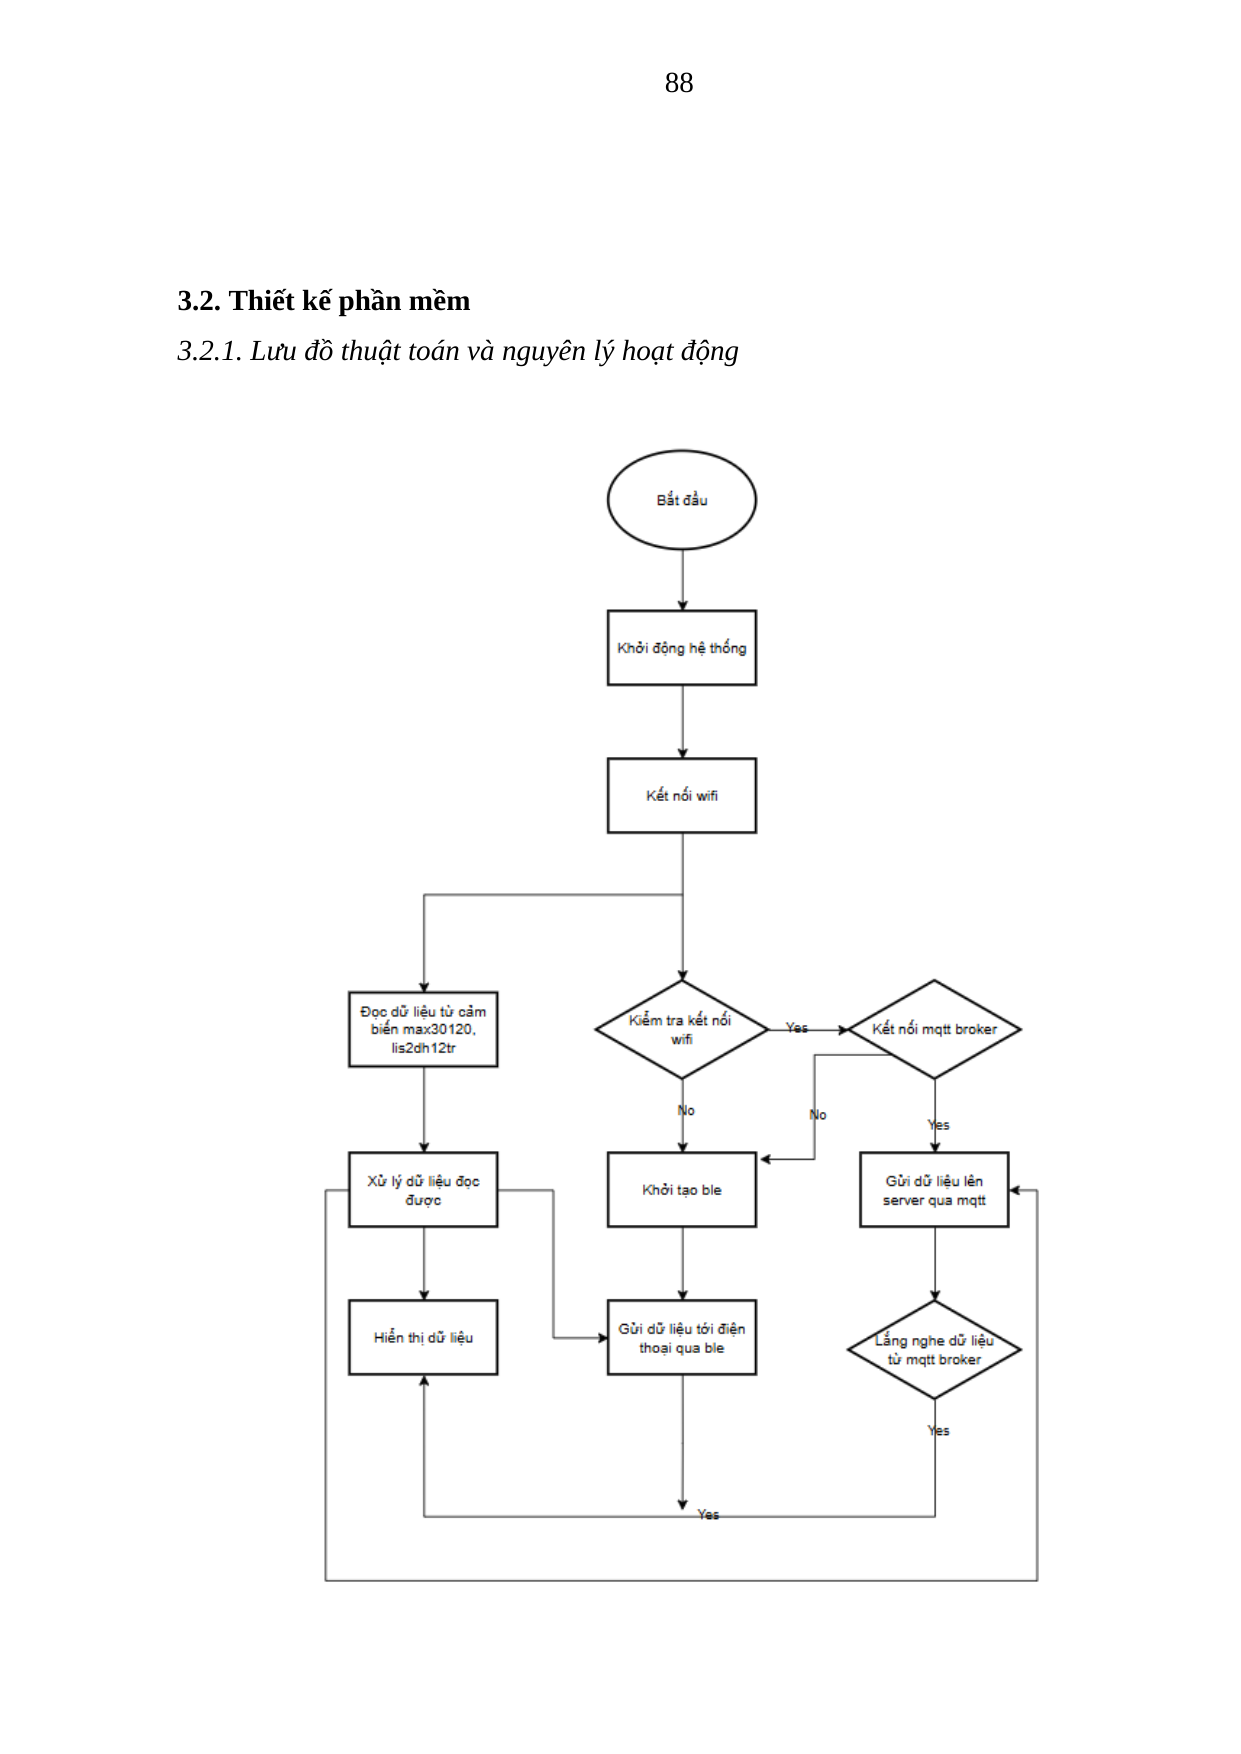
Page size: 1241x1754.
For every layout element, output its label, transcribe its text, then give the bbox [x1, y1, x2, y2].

picture [177, 433, 1123, 1634]
subtitle 3.2. Thiết kế phần mềm [177, 283, 1122, 317]
subtitle 3.2.1. Lưu đồ thuật toán và nguyên lý hoạt động [177, 333, 1122, 367]
